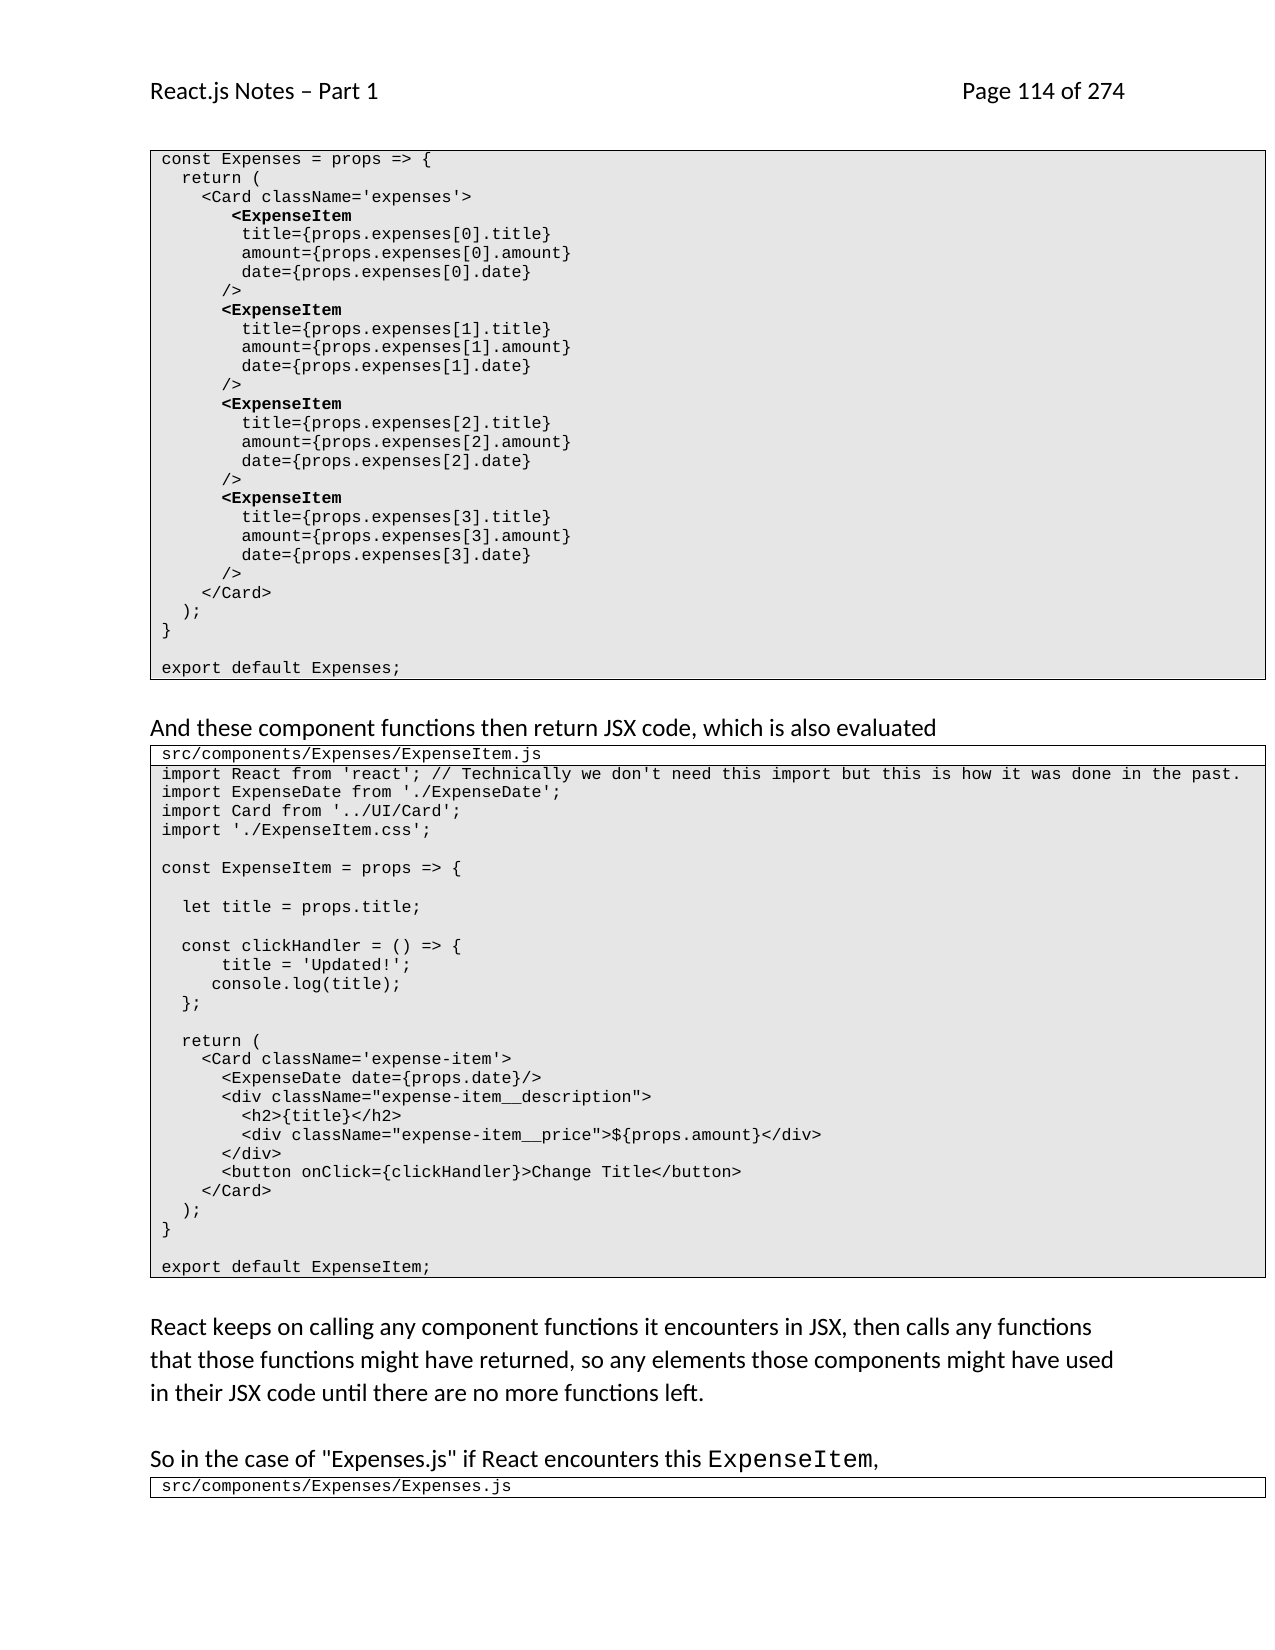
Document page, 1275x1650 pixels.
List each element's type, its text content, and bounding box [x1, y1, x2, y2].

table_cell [151, 151, 1265, 678]
table_header src/components/Expenses/Expenses.js [151, 1478, 1265, 1496]
text So in the case of "Expenses.js" if React encounters this ExpenseItem, [150, 1443, 1125, 1474]
table_header src/components/Expenses/ExpenseItem.js [151, 746, 1265, 765]
text React keeps on calling any component functions it encounters in JSX, then calls any functions that those functions might have returned, so any elements those components might have used in their JSX code until there are no more functions left. [150, 1311, 1125, 1407]
table_cell import React from 'react'; // Technically we don't need this import but this is how it was done in the past. import ExpenseDate from './ExpenseDate'; import Card from '../UI/Card'; import './ExpenseItem.css'; const ExpenseItem = props => { let title = props.title; const clickHandler = () => { title = 'Updated!'; console.log(title); }; return ( <Card className='expense-item'> <ExpenseDate date={props.date}/> <div className="expense-item__description"> <h2>{title}</h2> <div className="expense-item__price">${props.amount}</div> </div> <button onClick={clickHandler}>Change Title</button> </Card> ); } export default ExpenseItem; [151, 766, 1265, 1277]
text And these component functions then return JSX code, which is also evaluated [150, 712, 1125, 743]
